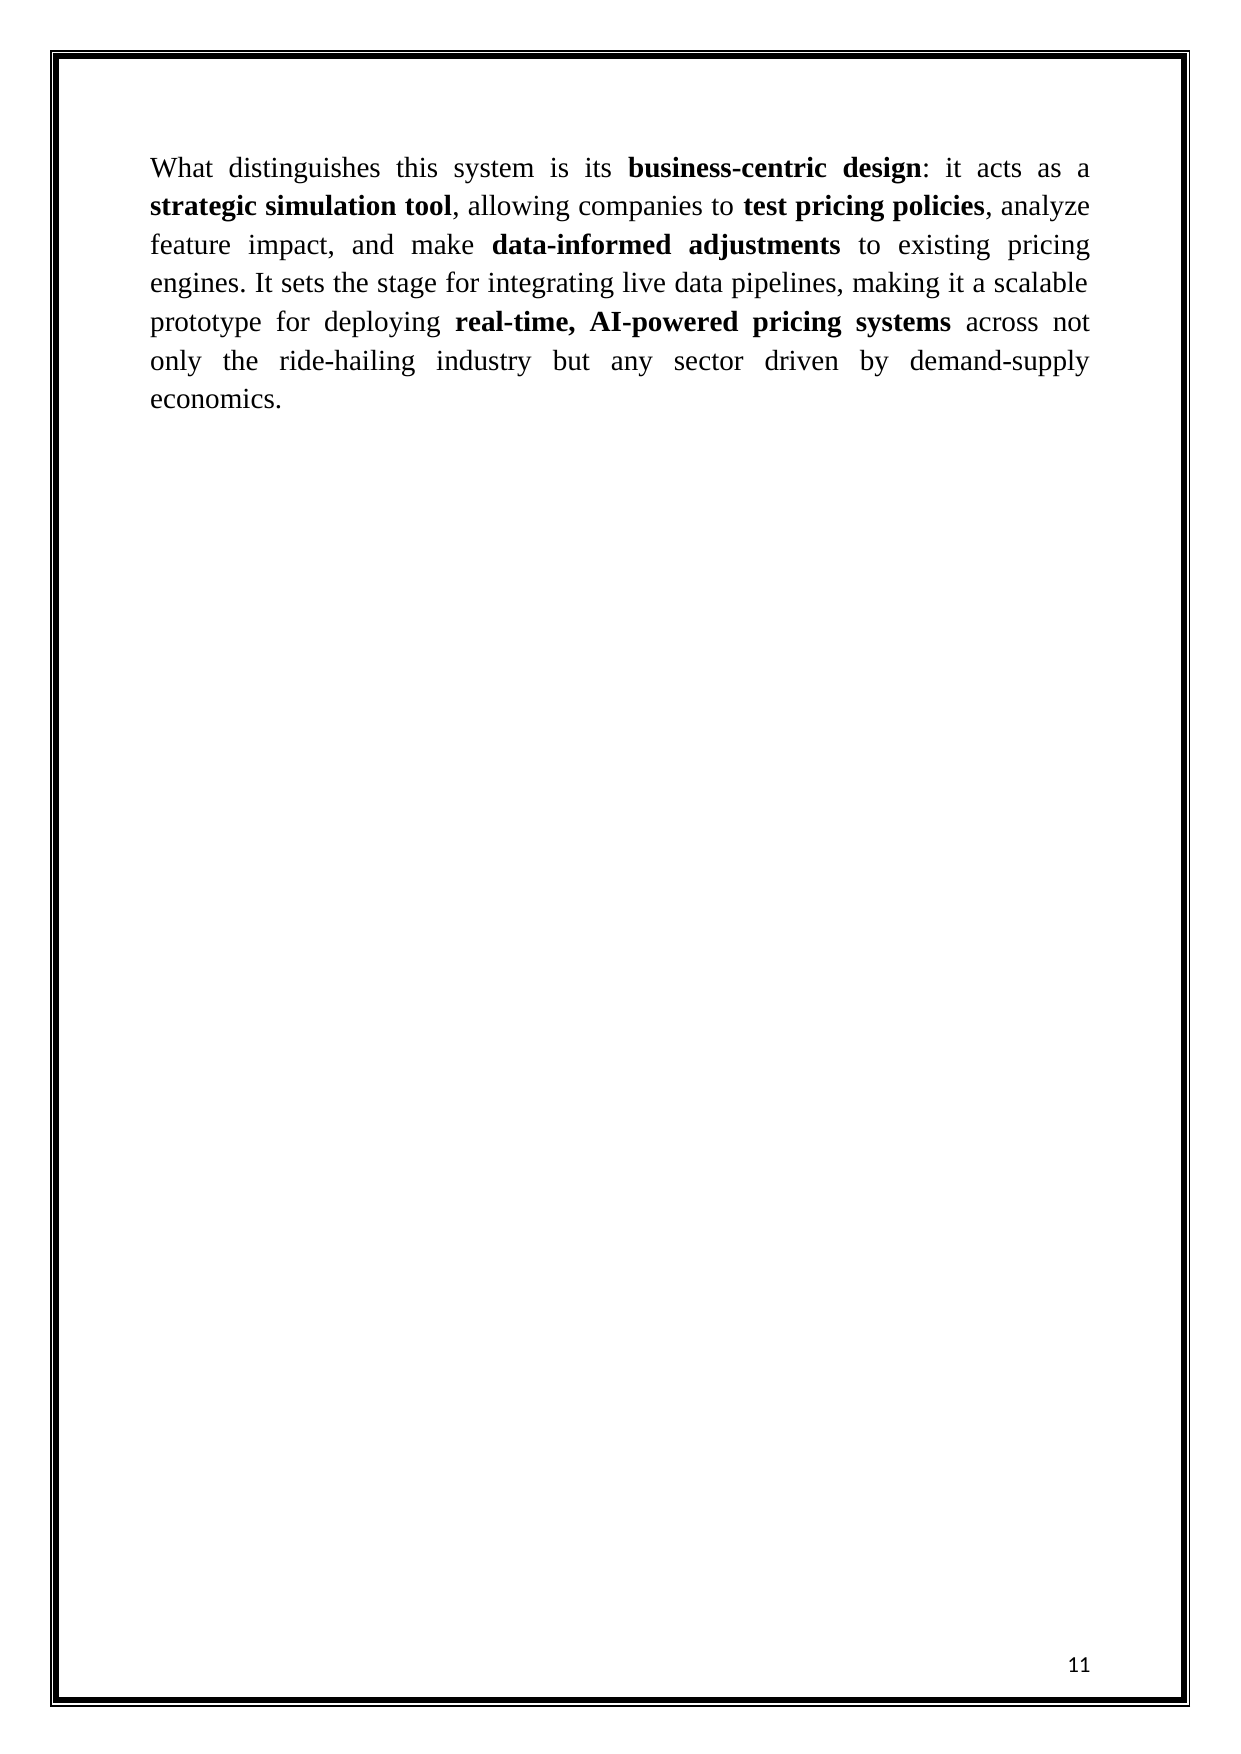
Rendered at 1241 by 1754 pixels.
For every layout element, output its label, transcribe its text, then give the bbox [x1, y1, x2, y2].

text What distinguishes this system is its business-centric design: it acts as a strategic simulation tool, allowing companies to test pricing policies, analyze feature impact, and make data-informed adjustments to existing pricing engines. It sets the stage for integrating live data pipelines, making it a scalable prototype for deploying real-time, AI-powered pricing systems across not only the ride-hailing industry but any sector driven by demand-supply economics. [150, 150, 1090, 415]
